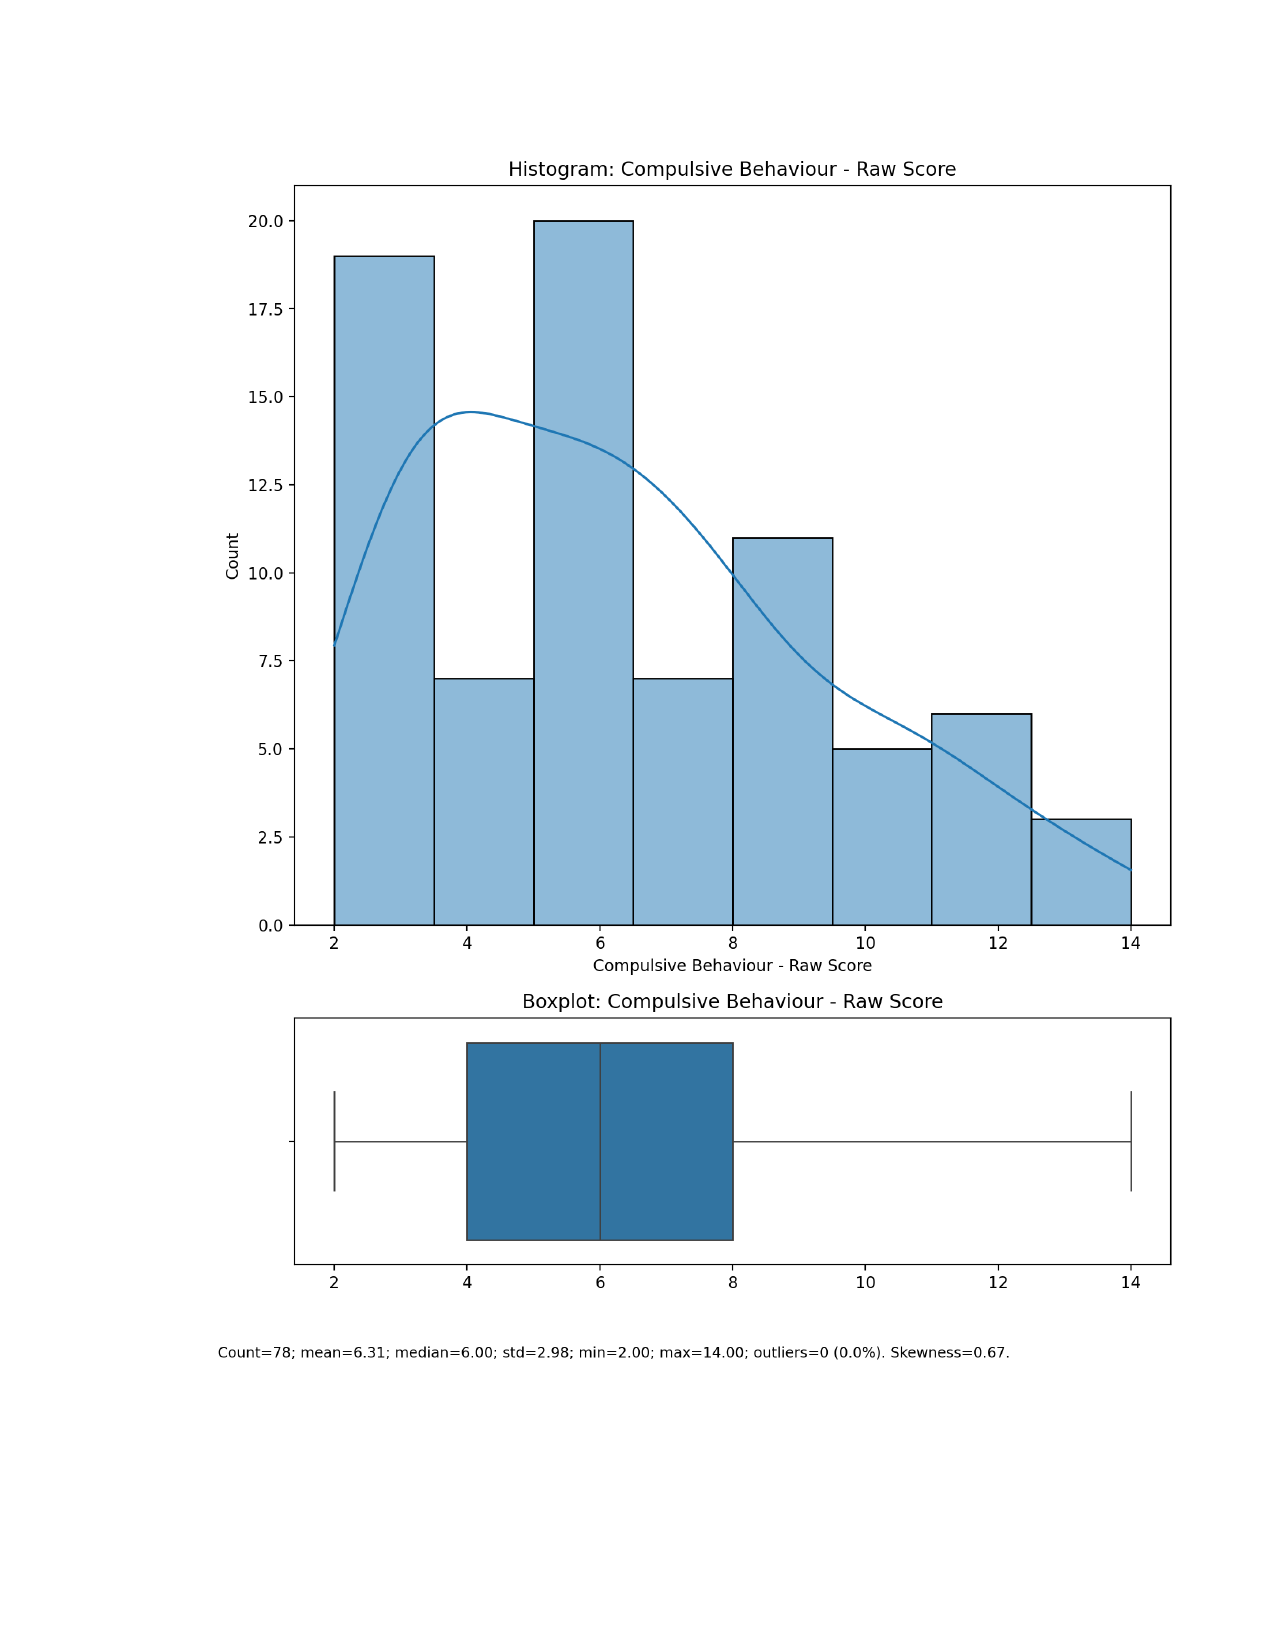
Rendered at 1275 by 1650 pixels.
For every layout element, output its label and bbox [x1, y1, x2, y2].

picture [206, 150, 1182, 1371]
